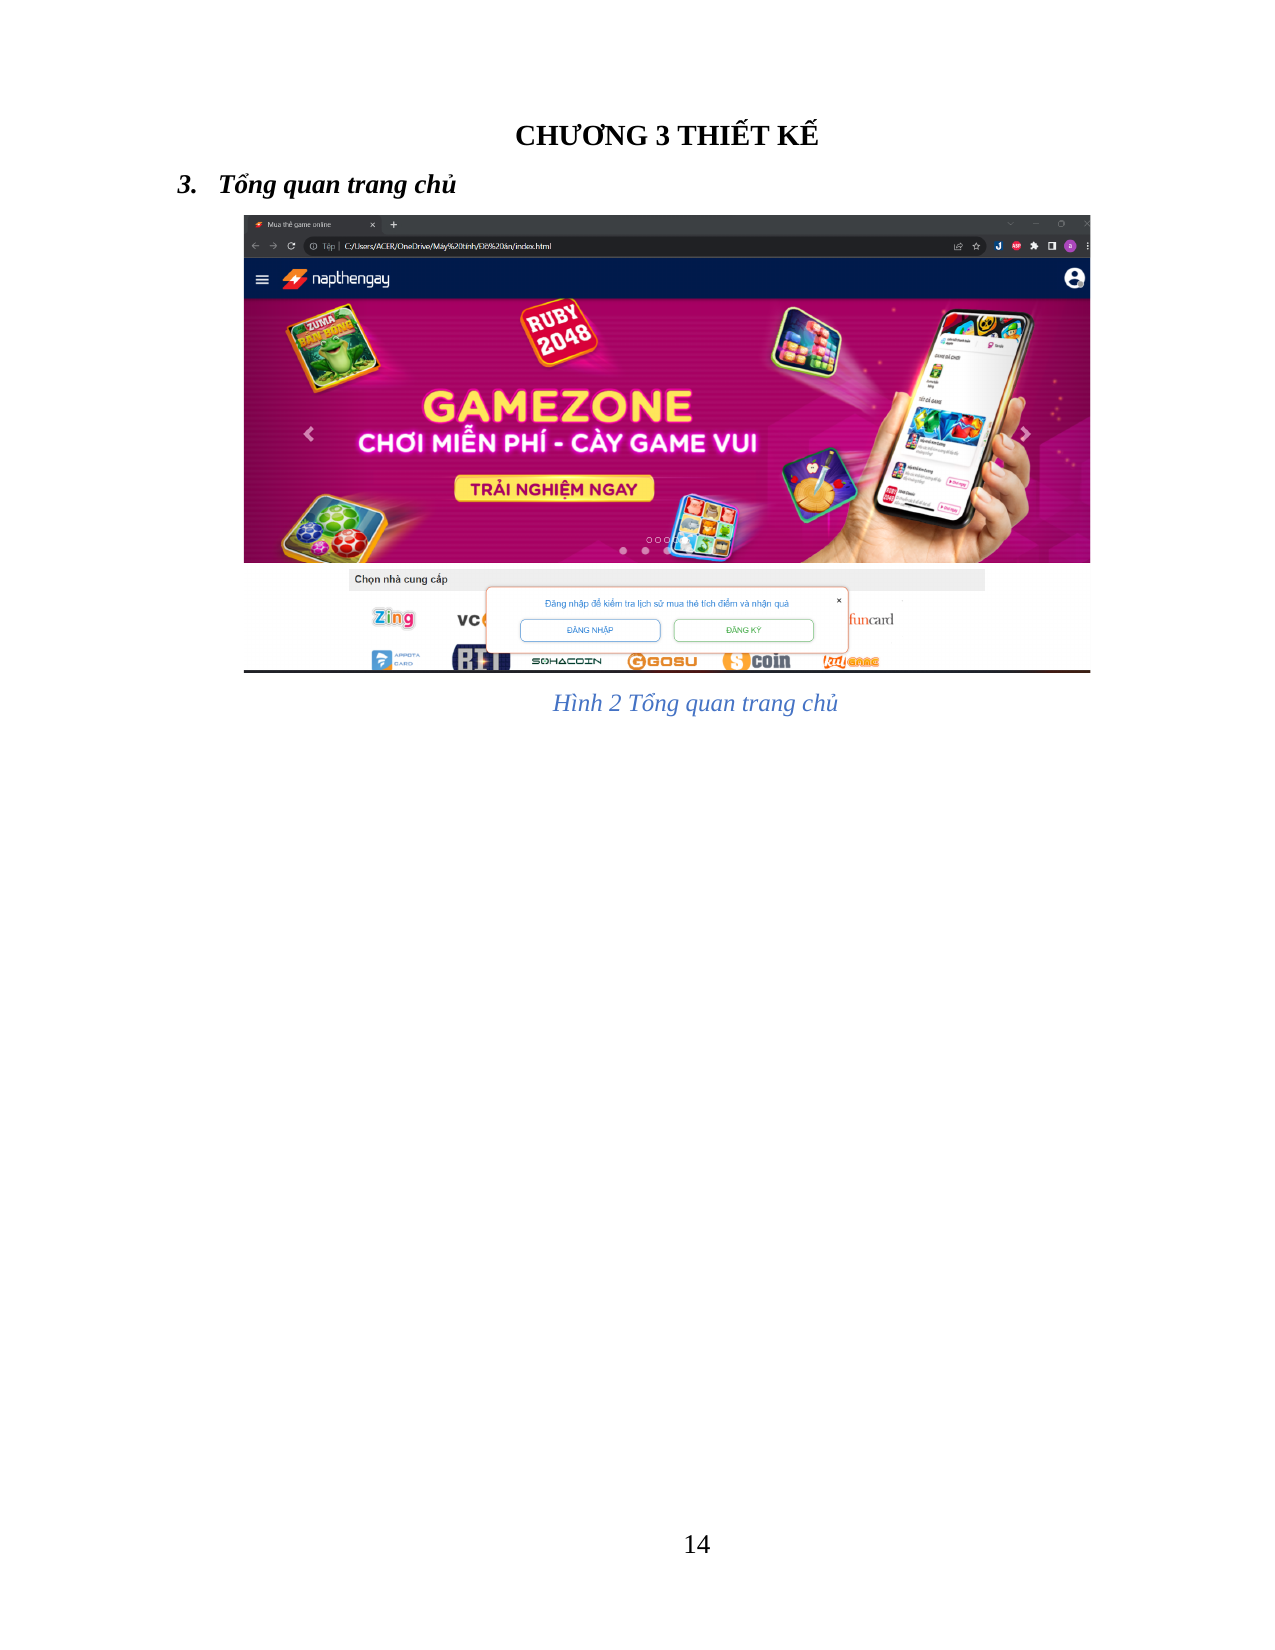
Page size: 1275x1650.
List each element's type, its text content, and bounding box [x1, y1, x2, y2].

subtitle CHƯƠNG 3 THIẾT KẾ [177, 118, 1157, 152]
picture [243, 215, 1091, 673]
subtitle Tổng quan trang chủ [177, 168, 1157, 199]
